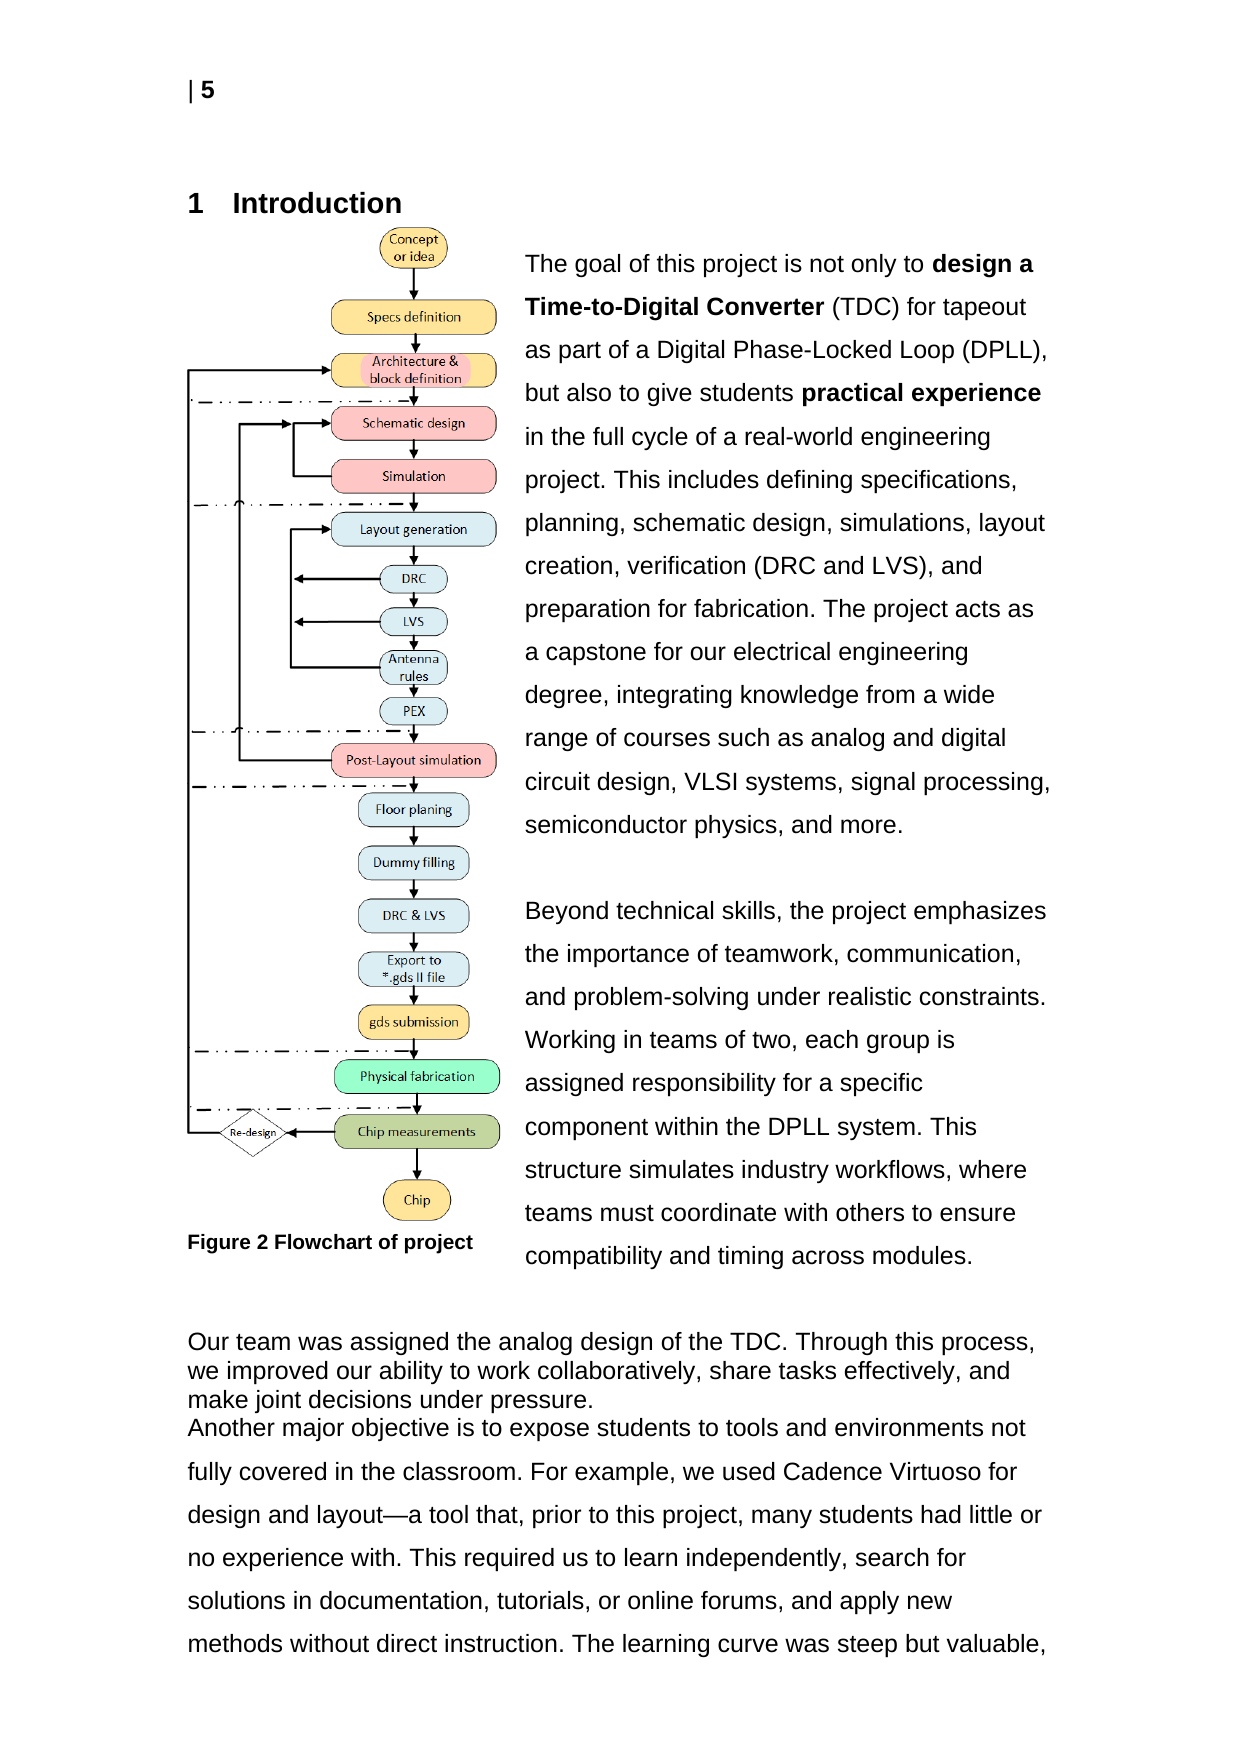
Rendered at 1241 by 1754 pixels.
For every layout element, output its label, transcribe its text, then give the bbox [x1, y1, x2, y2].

text Beyond technical skills, the project emphasizes the importance of teamwork, communication, and problem-solving under realistic constraints. Working in teams of two, each group is assigned responsibility for a specific component within the DPLL system. This structure simulates industry workflows, where teams must coordinate with others to ensure compatibility and timing across modules. [187, 896, 1053, 1269]
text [187, 1413, 1053, 1658]
text The goal of this project is not only to design a Time-to-Digital Converter (TDC) for tapeout as part of a Digital Phase-Locked Loop (DPLL), but also to give students practical experience in the full cycle of a real-world engineering project. This includes defining specifications, planning, schematic design, simulations, layout creation, verification (DRC and LVS), and preparation for fabrication. The project acts as a capstone for our electrical engineering degree, integrating knowledge from a wide range of courses such as analog and digital circuit design, VLSI systems, signal processing, semiconductor physics, and more. [506, 249, 1053, 838]
picture [187, 225, 506, 1221]
subtitle Introduction [187, 186, 1053, 220]
text Our team was assigned the analog design of the TDC. Through this process, we improved our ability to work collaboratively, share tasks effectively, and make joint decisions under pressure. [187, 1327, 1053, 1413]
